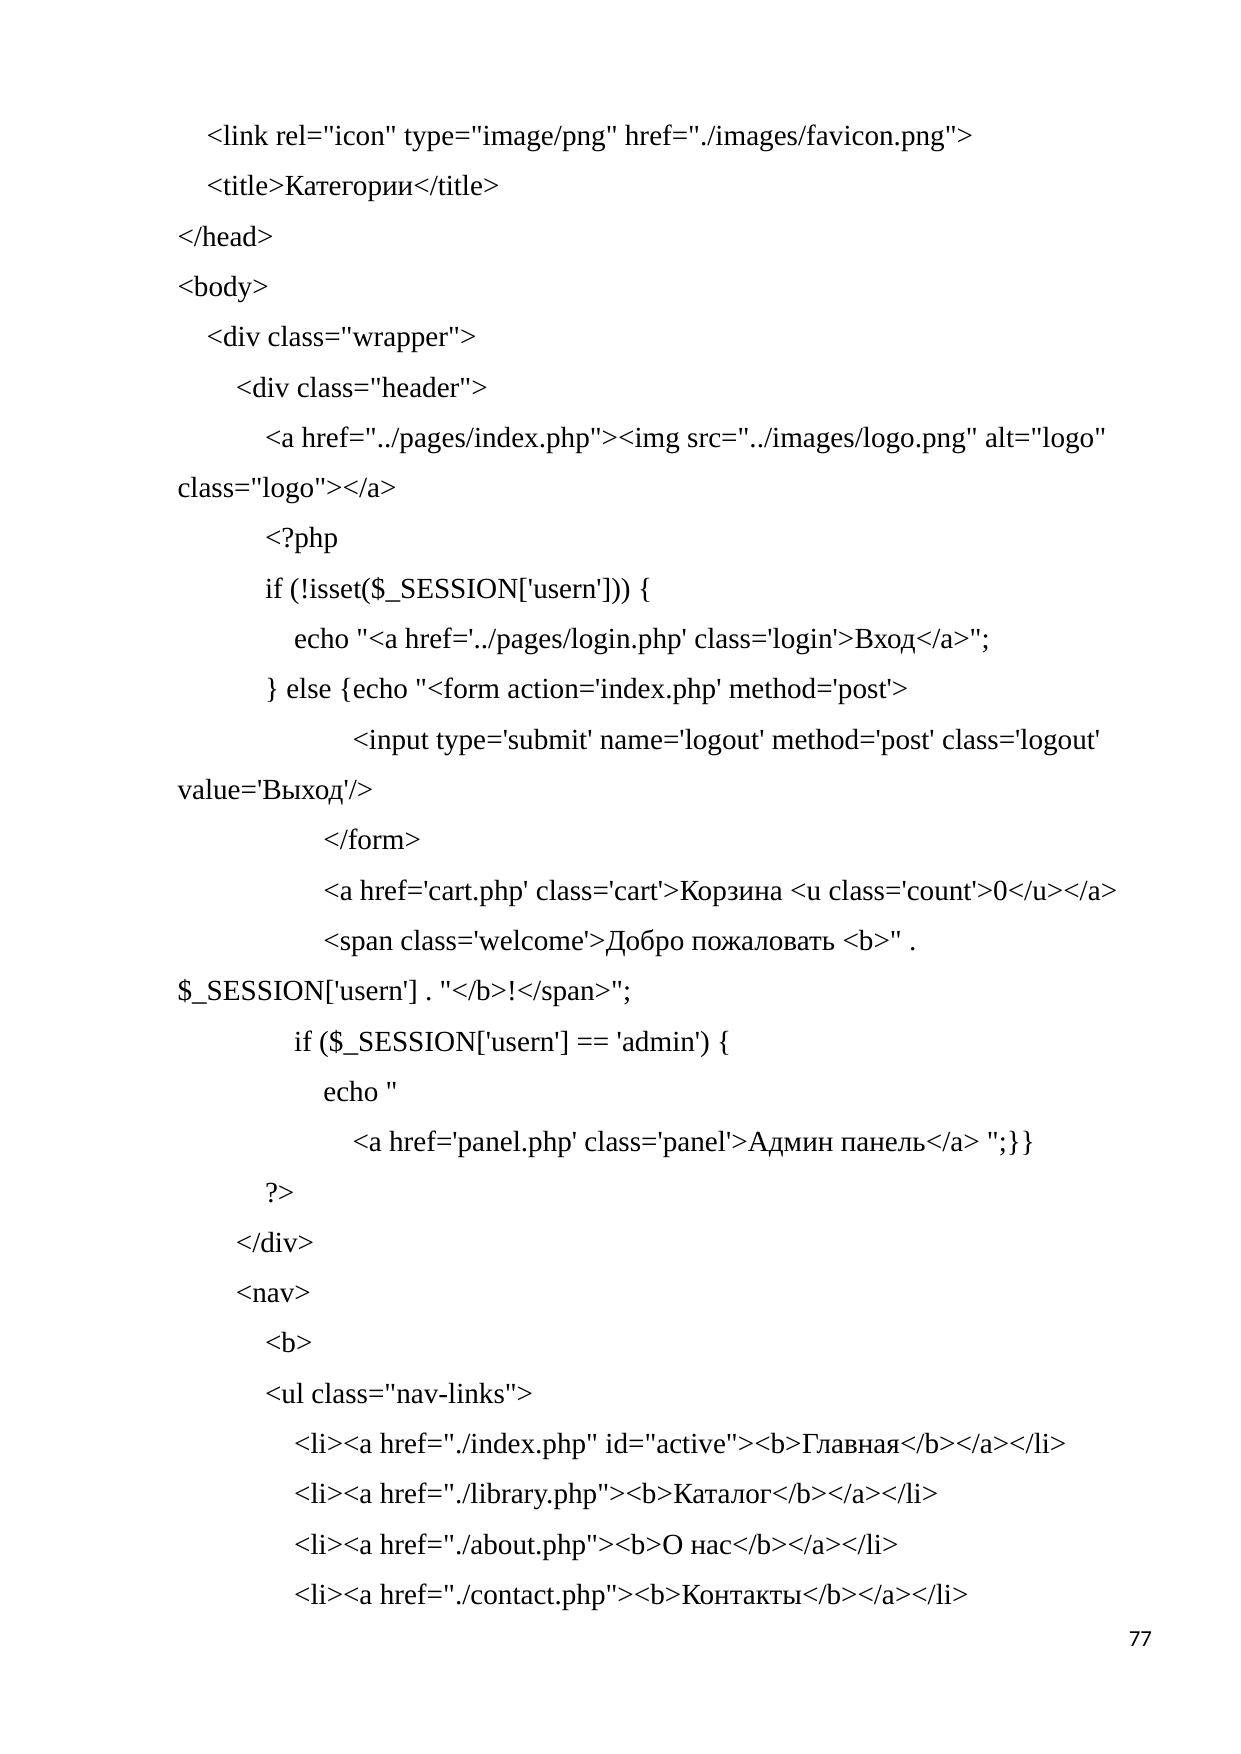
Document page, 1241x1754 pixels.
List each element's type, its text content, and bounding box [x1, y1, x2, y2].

text <div class="wrapper"> [177, 319, 1152, 353]
text } else {echo "<form action='index.php' method='post'> [177, 672, 1152, 705]
text echo "<a href='../pages/login.php' class='login'>Вход</a>"; [177, 621, 1152, 655]
text <title>Категории</title> [177, 168, 1152, 202]
text <span class='welcome'>Добро пожаловать <b>" . $_SESSION['usern'] . "</b>!</span>"; [177, 923, 1152, 1007]
text <a href='panel.php' class='panel'>Админ панель</a> ";}} [177, 1124, 1152, 1158]
text ?> [177, 1175, 1152, 1208]
text <li><a href="./about.php"><b>О нас</b></a></li> [177, 1527, 1152, 1560]
text <?php [177, 521, 1152, 554]
text </div> [177, 1225, 1152, 1258]
text </head> [177, 219, 1152, 252]
text <li><a href="./index.php" id="active"><b>Главная</b></a></li> [177, 1426, 1152, 1460]
text <a href="../pages/index.php"><img src="../images/logo.png" alt="logo" class="logo"></a> [177, 420, 1152, 504]
text <nav> [177, 1275, 1152, 1309]
text <li><a href="./library.php"><b>Каталог</b></a></li> [177, 1477, 1152, 1510]
text </form> [177, 822, 1152, 856]
text <b> [177, 1326, 1152, 1359]
text <link rel="icon" type="image/png" href="./images/favicon.png"> [177, 118, 1152, 152]
text <li><a href="./contact.php"><b>Контакты</b></a></li> [177, 1577, 1152, 1611]
text <a href='cart.php' class='cart'>Корзина <u class='count'>0</u></a> [177, 873, 1152, 906]
text <div class="header"> [177, 370, 1152, 403]
text <input type='submit' name='logout' method='post' class='logout' value='Выход'/> [177, 722, 1152, 806]
text echo " [177, 1074, 1152, 1108]
text if ($_SESSION['usern'] == 'admin') { [177, 1024, 1152, 1057]
text <ul class="nav-links"> [177, 1376, 1152, 1409]
text <body> [177, 269, 1152, 303]
text if (!isset($_SESSION['usern'])) { [177, 571, 1152, 604]
